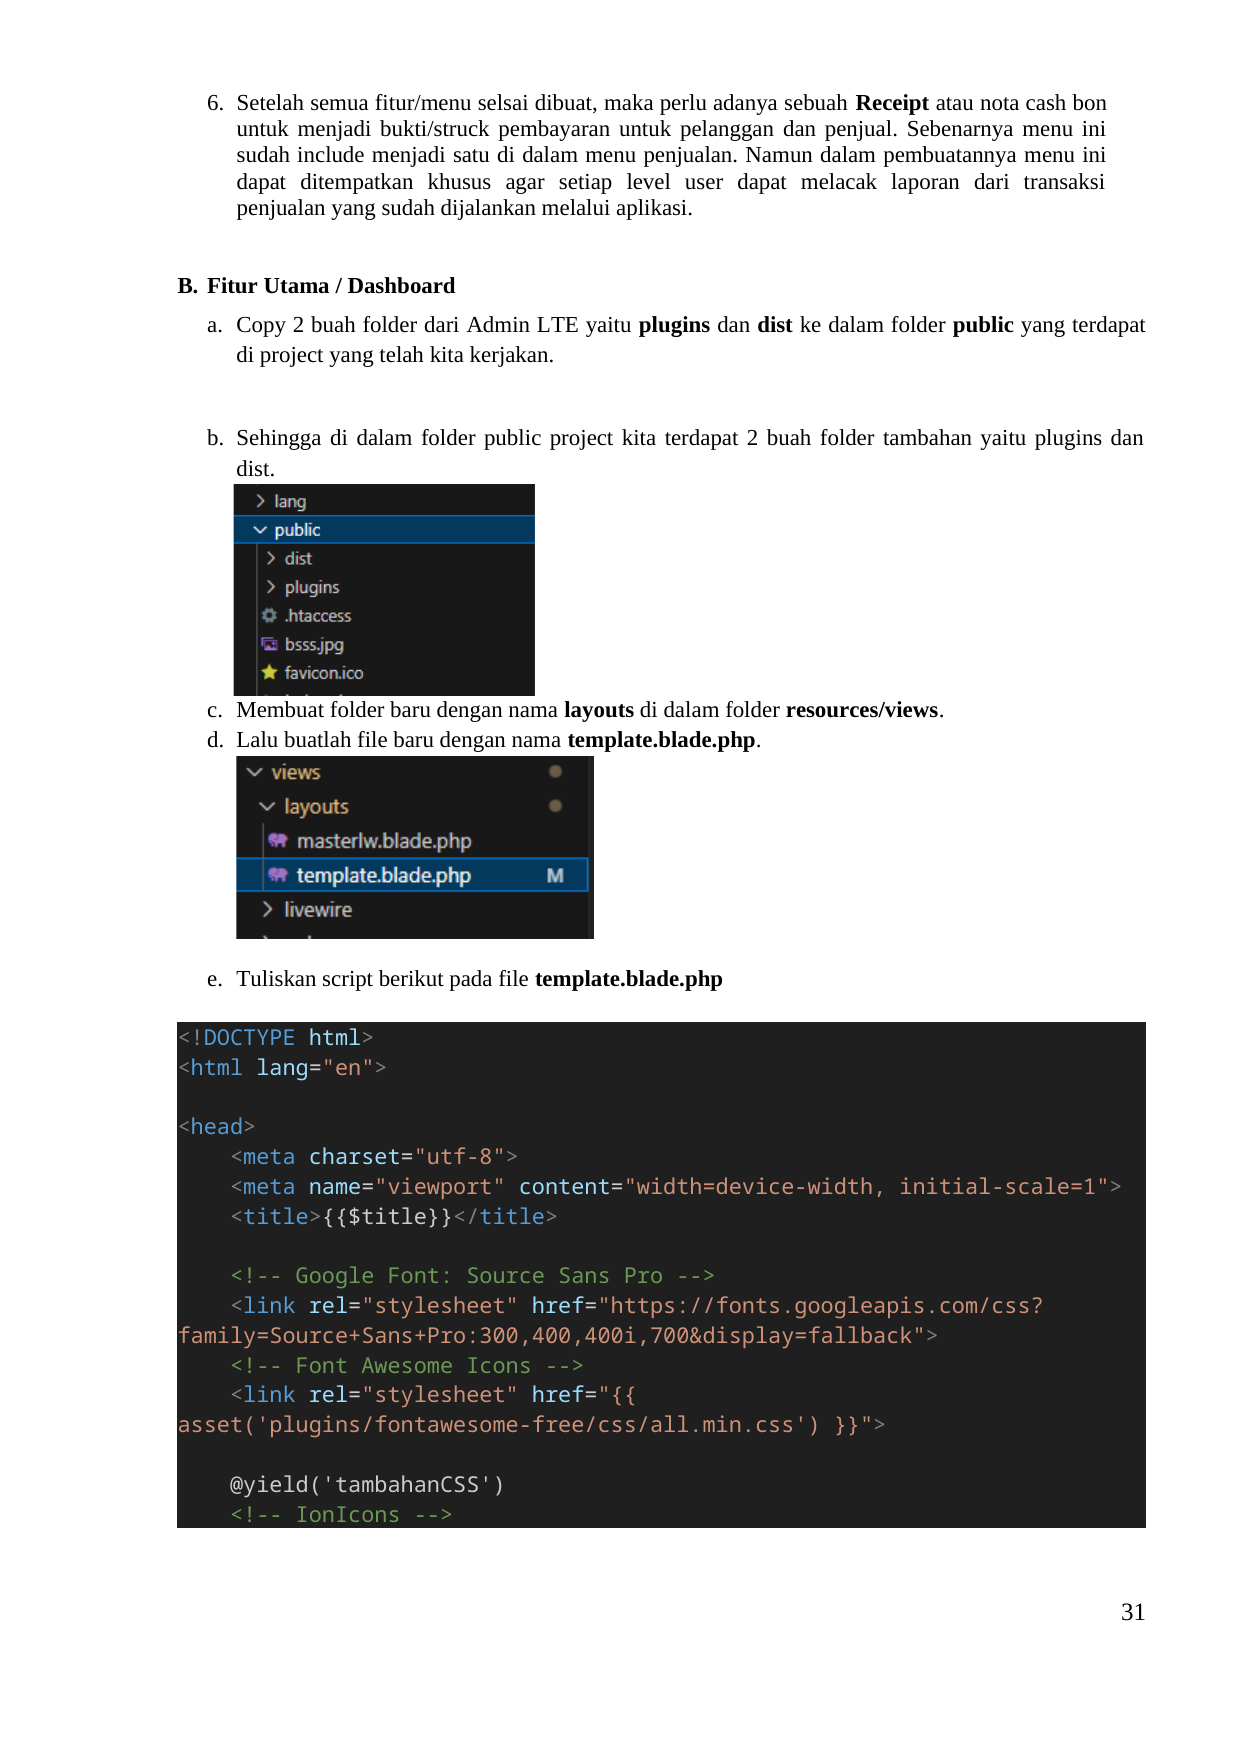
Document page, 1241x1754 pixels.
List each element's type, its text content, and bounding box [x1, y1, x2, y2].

text <!DOCTYPE html> [177, 1022, 1146, 1052]
list Membuat folder baru dengan nama layouts di dalam folder resources/views. [207, 696, 1146, 722]
picture [236, 756, 594, 939]
list Copy 2 buah folder dari Admin LTE yaitu plugins dan dist ke dalam folder public yang terdapat di project yang telah kita kerjakan. [207, 311, 1146, 368]
text <meta charset="utf-8"> [177, 1141, 1146, 1171]
text <meta name="viewport" content="width=device-width, initial-scale=1"> [177, 1171, 1146, 1201]
picture [233, 484, 535, 696]
subtitle Fitur Utama / Dashboard [177, 272, 1146, 298]
list Tuliskan script berikut pada file template.blade.php [207, 965, 1146, 992]
list Sehingga di dalam folder public project kita terdapat 2 buah folder tambahan yaitu plugins dan dist. [207, 424, 1146, 481]
text <link rel="stylesheet" href="{{ asset('plugins/fontawesome-free/css/all.min.css') }}"> [177, 1379, 1146, 1439]
list Setelah semua fitur/menu selsai dibuat, maka perlu adanya sebuah Receipt atau nota cash bon untuk menjadi bukti/struck pembayaran untuk pelanggan dan penjual. Sebenarnya menu ini sudah include menjadi satu di dalam menu penjualan. Namun dalam pembuatannya menu ini dapat ditempatkan khusus agar setiap level user dapat melacak laporan dari transaksi penjualan yang sudah dijalankan melalui aplikasi. [207, 89, 1107, 220]
text <html lang="en"> [177, 1052, 1146, 1081]
list Lalu buatlah file baru dengan nama template.blade.php. [207, 726, 1146, 752]
text @yield('tambahanCSS') [177, 1469, 1146, 1498]
text <!-- IonIcons --> [177, 1498, 1146, 1528]
text <head> [177, 1111, 1146, 1141]
text <link rel="stylesheet" href="https://fonts.googleapis.com/css?family=Source+Sans+Pro:300,400,400i,700&display=fallback"> [177, 1290, 1146, 1349]
text <title>{{$title}}</title> [177, 1201, 1146, 1230]
text <!-- Google Font: Source Sans Pro --> [177, 1260, 1146, 1290]
text <!-- Font Awesome Icons --> [177, 1349, 1146, 1379]
